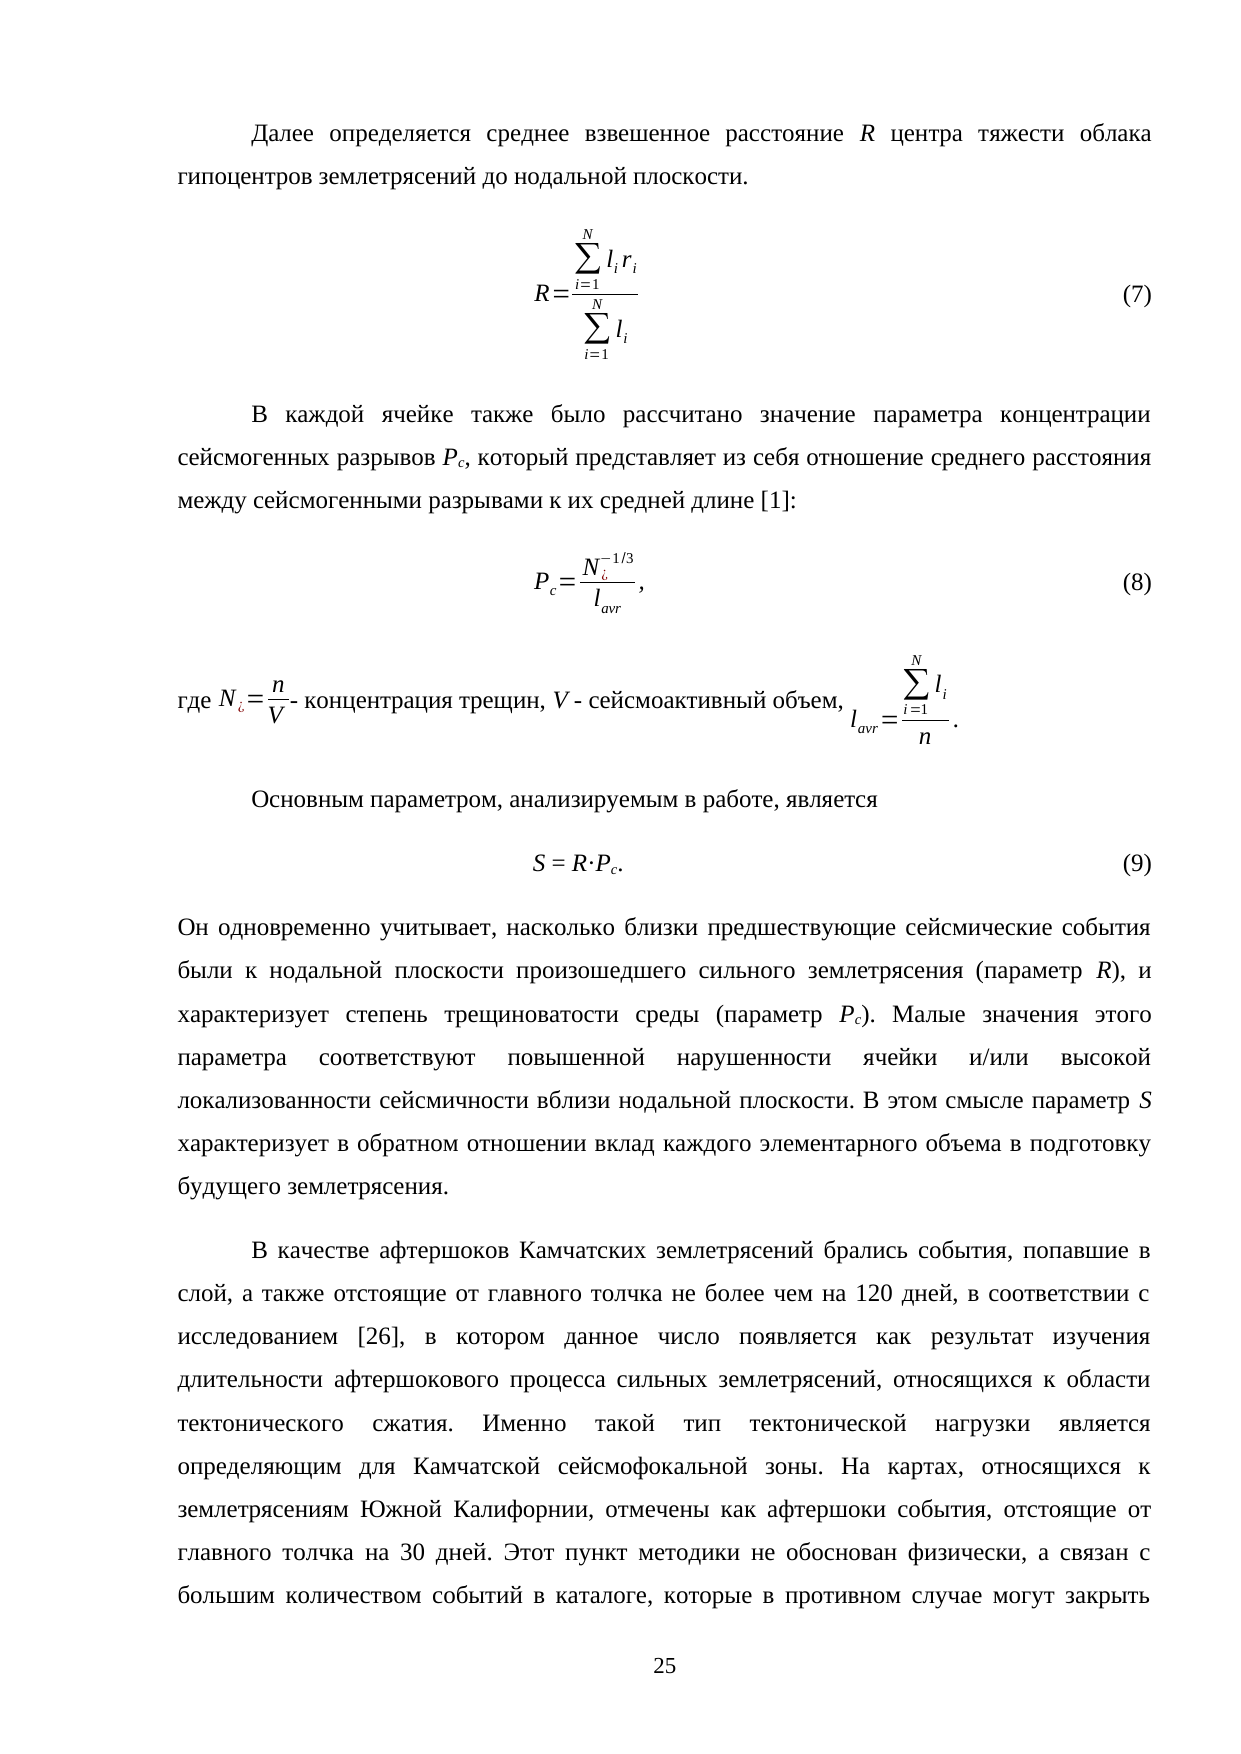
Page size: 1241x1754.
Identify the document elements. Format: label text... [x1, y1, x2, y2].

text Основным параметром, анализируемым в работе, является [177, 784, 1152, 813]
text где - концентрация трещин, V - сейсмоактивный объем, [177, 651, 1152, 749]
text (7) [177, 225, 1152, 363]
text (8) [177, 549, 1152, 616]
text Далее определяется среднее взвешенное расстояние R центра тяжести облака гипоцентров землетрясений до нодальной плоскости. [177, 118, 1152, 190]
text Он одновременно учитывает, насколько близки предшествующие сейсмические события были к нодальной плоскости произошедшего сильного землетрясения (параметр R), и характеризует степень трещиноватости среды (параметр Pc). Малые значения этого параметра соответствуют повышенной нарушенности ячейки и/или высокой локализованности сейсмичности вблизи нодальной плоскости. В этом смысле параметр S характеризует в обратном отношении вклад каждого элементарного объема в подготовку будущего землетрясения. [177, 912, 1152, 1200]
text В каждой ячейке также было рассчитано значение параметра концентрации сейсмогенных разрывов Pc, который представляет из себя отношение среднего расстояния между сейсмогенными разрывами к их средней длине [1]: [177, 399, 1152, 514]
text S = R·Pc. (9) [177, 848, 1152, 877]
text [177, 1235, 1152, 1609]
